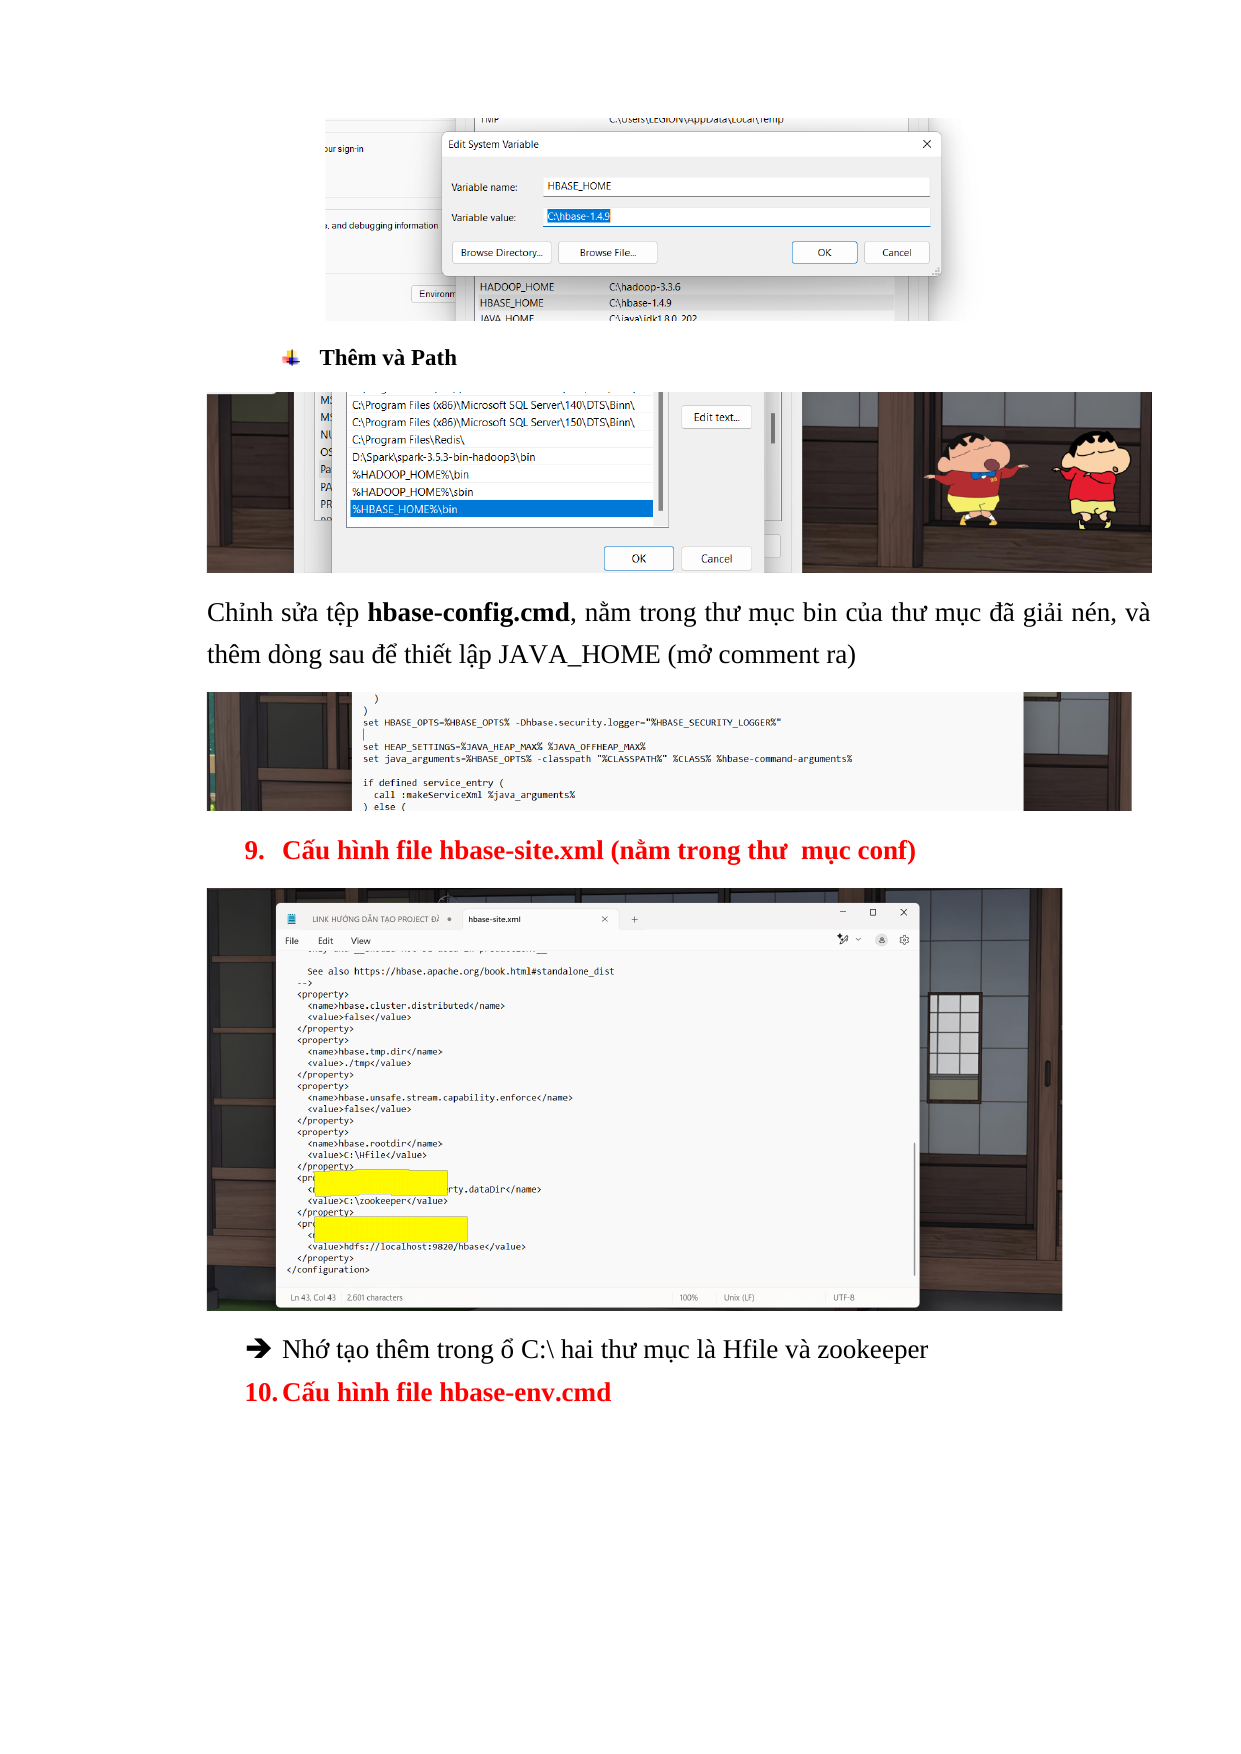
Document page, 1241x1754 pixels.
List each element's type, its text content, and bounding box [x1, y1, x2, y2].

text Chỉnh sửa tệp hbase-config.cmd, nằm trong thư mục bin của thư mục đã giải nén, và thêm dòng sau để thiết lập JAVA_HOME (mở comment ra) [207, 596, 1152, 669]
list Nhớ tạo thêm trong ổ C:\ hai thư mục là Hfile và zookeeper [244, 1333, 1152, 1365]
picture [206, 888, 1063, 1311]
list Cấu hình file hbase-site.xml (nằm trong thư mục conf) [244, 834, 1152, 865]
picture [325, 118, 1033, 321]
picture [206, 692, 1132, 811]
list Cấu hình file hbase-env.cmd [244, 1376, 1152, 1407]
picture [282, 348, 300, 366]
list Thêm và Path [282, 344, 1152, 370]
picture [206, 392, 1152, 573]
